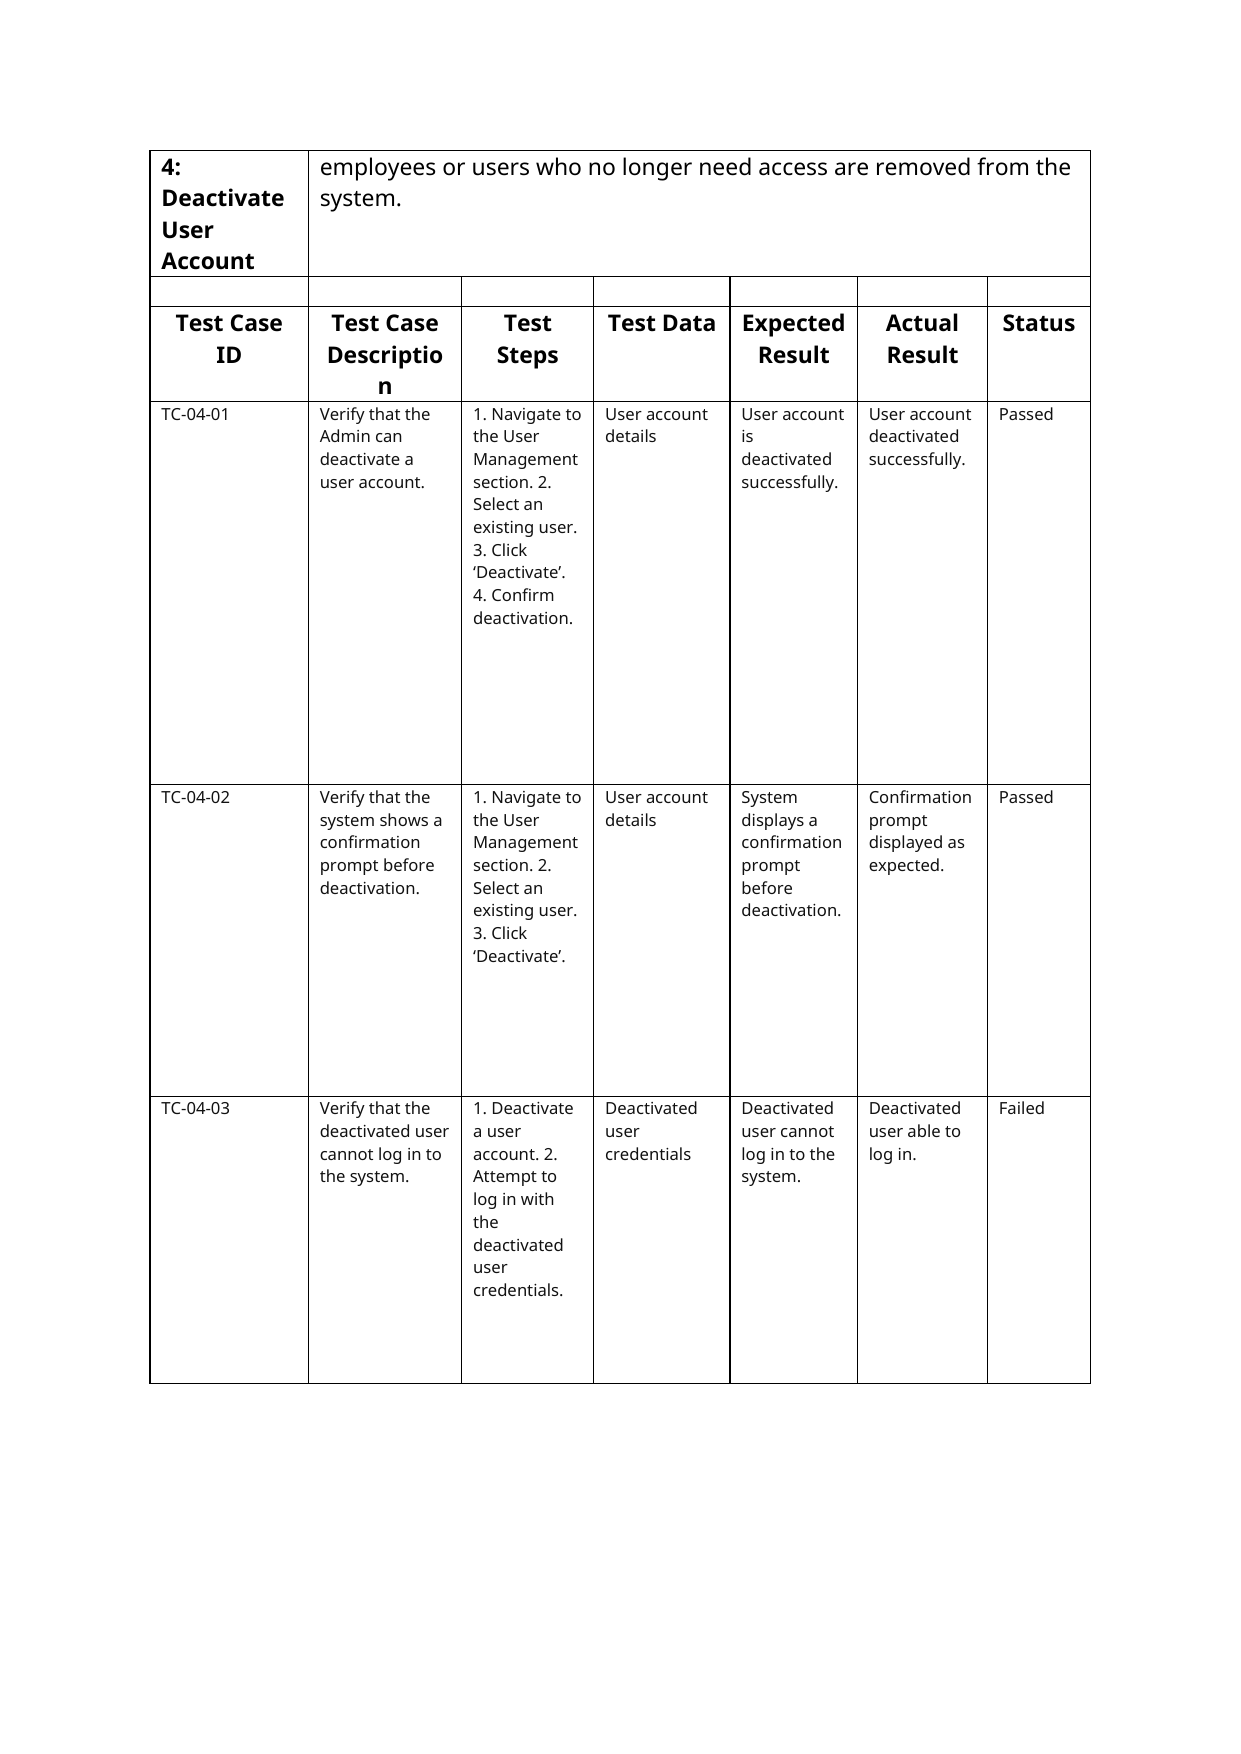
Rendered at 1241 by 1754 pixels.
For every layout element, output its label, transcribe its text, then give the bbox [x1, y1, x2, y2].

table_cell 1. Navigate to the User Management section. 2. Select an existing user. 3. Click ‘Deactivate’. 4. Confirm deactivation. [462, 402, 593, 784]
table_cell Verify that the system shows a confirmation prompt before deactivation. [309, 785, 461, 1096]
table_cell Test Case ID [151, 307, 308, 401]
table_cell [988, 277, 1090, 306]
table_cell [151, 277, 308, 306]
table_cell Actual Result [858, 307, 987, 401]
table_cell [858, 277, 987, 306]
table_cell User account deactivated successfully. [858, 402, 987, 784]
table_cell Test Data [594, 307, 729, 401]
table_cell 1. Deactivate a user account. 2. Attempt to log in with the deactivated user credentials. [462, 1097, 593, 1383]
table_cell Passed [988, 785, 1090, 1096]
table_cell Deactivated user credentials [594, 1097, 729, 1383]
table_cell System displays a confirmation prompt before deactivation. [731, 785, 857, 1096]
table_cell TC-04-01 [151, 402, 308, 784]
table_cell Confirmation prompt displayed as expected. [858, 785, 987, 1096]
table_cell [731, 277, 857, 306]
table_cell User account is deactivated successfully. [731, 402, 857, 784]
table_cell Test Steps [462, 307, 593, 401]
table_cell TC-04-02 [151, 785, 308, 1096]
table_cell Failed [988, 1097, 1090, 1383]
table_cell Verify that the deactivated user cannot log in to the system. [309, 1097, 461, 1383]
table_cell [309, 151, 1090, 276]
table_cell Expected Result [731, 307, 857, 401]
table_cell Test Case Description [309, 307, 461, 401]
table_cell [594, 277, 729, 306]
table_cell User account details [594, 402, 729, 784]
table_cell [151, 151, 308, 276]
table_cell Status [988, 307, 1090, 401]
table_cell Verify that the Admin can deactivate a user account. [309, 402, 461, 784]
table_cell Deactivated user able to log in. [858, 1097, 987, 1383]
table_cell User account details [594, 785, 729, 1096]
table_cell Passed [988, 402, 1090, 784]
table_cell TC-04-03 [151, 1097, 308, 1383]
table_cell 1. Navigate to the User Management section. 2. Select an existing user. 3. Click ‘Deactivate’. [462, 785, 593, 1096]
table_cell Deactivated user cannot log in to the system. [731, 1097, 857, 1383]
table_cell [462, 277, 593, 306]
table_cell [309, 277, 461, 306]
